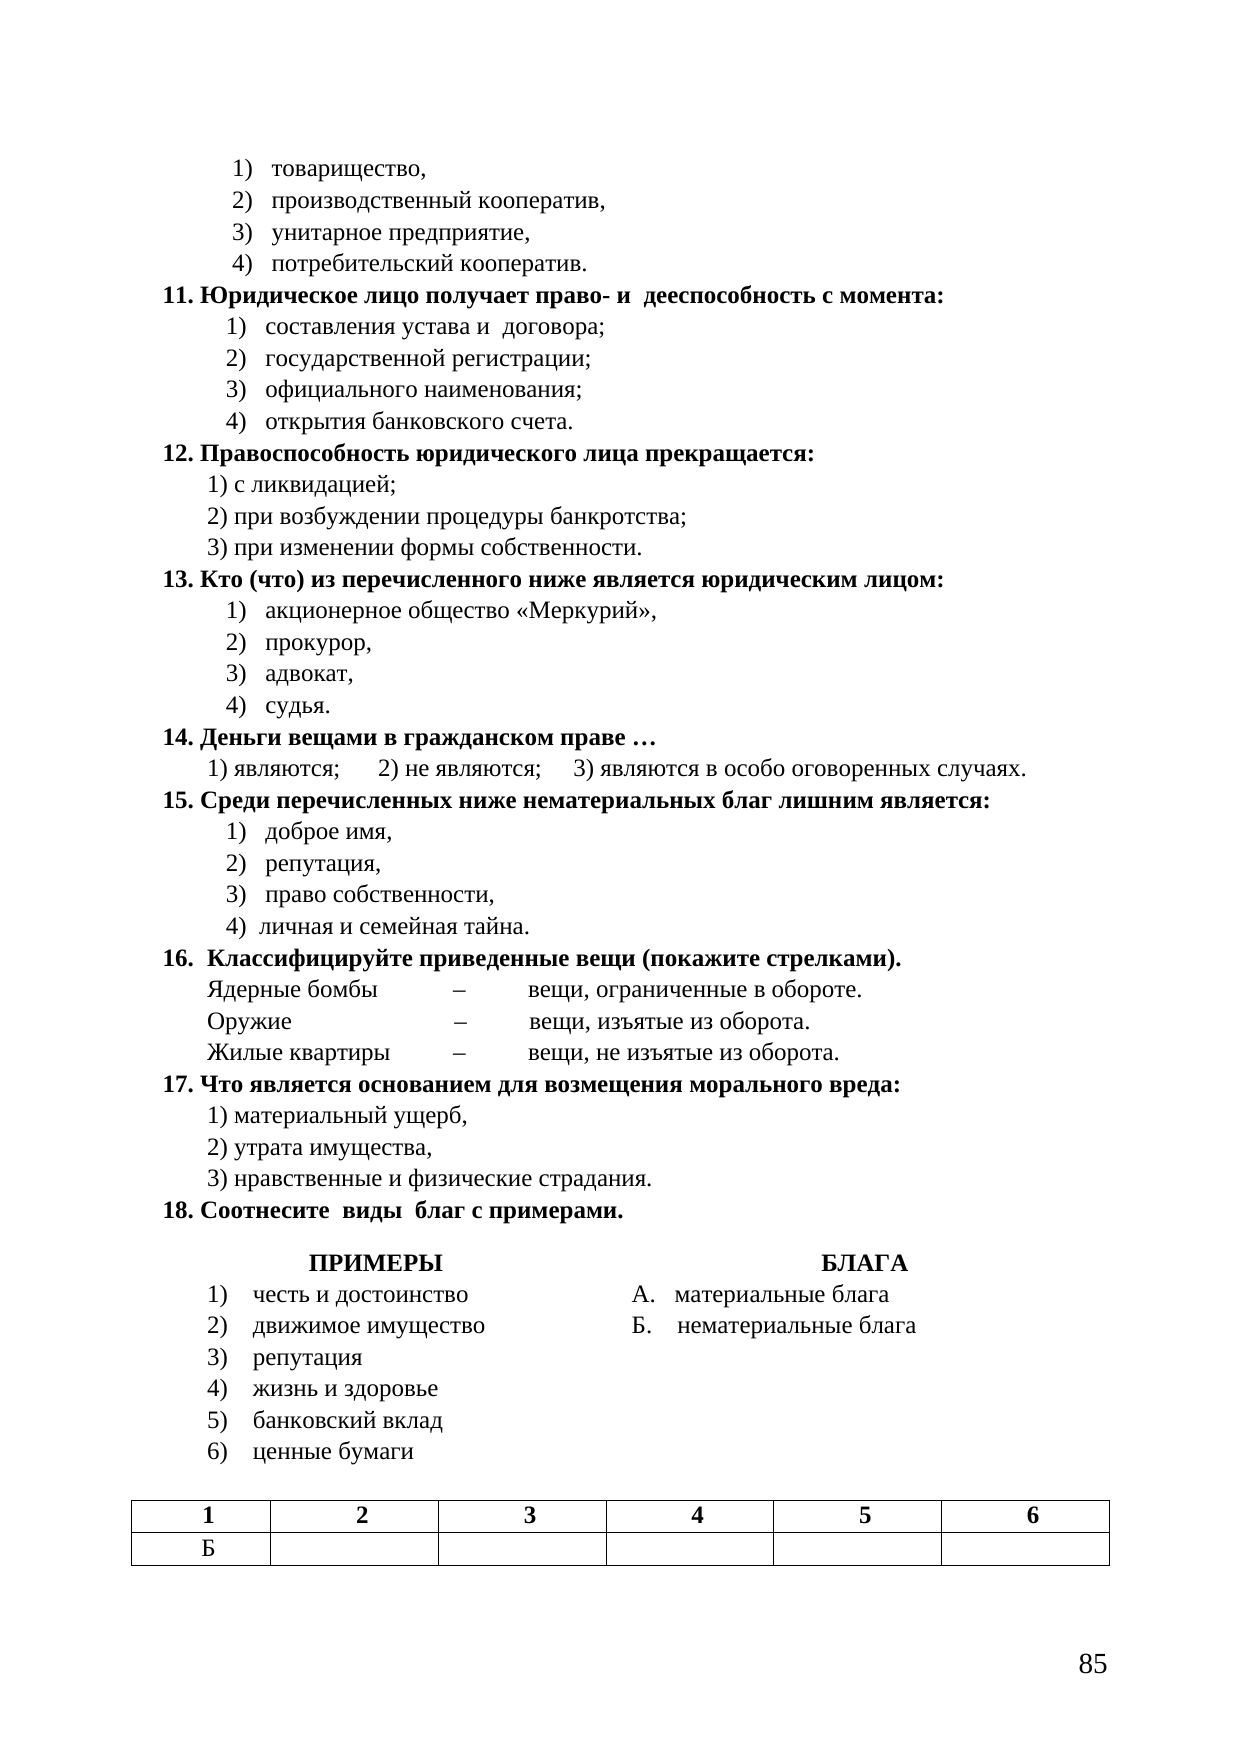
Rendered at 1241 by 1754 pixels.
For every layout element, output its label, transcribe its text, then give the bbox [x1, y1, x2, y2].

text 3) право собственности, [133, 879, 1107, 908]
text 3) официального наименования; [133, 374, 1107, 403]
text 2) утрата имущества, [133, 1132, 1107, 1161]
text 1) акционерное общество «Меркурий», [133, 595, 1107, 624]
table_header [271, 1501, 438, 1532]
text 1) товарищество, [133, 153, 1107, 182]
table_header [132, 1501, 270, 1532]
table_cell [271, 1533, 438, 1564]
text 2) репутация, [133, 848, 1107, 877]
text 2) прокурор, [133, 627, 1107, 656]
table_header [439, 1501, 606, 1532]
text Ядерные бомбы – вещи, ограниченные в обороте. [133, 974, 1107, 1003]
text 4) судья. [133, 690, 1107, 719]
text 14. Деньги вещами в гражданском праве … [133, 722, 1107, 750]
text 4) открытия банковского счета. [133, 406, 1107, 435]
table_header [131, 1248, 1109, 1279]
text 2) при возбуждении процедуры банкротства; [133, 501, 1107, 529]
text 3) при изменении формы собственности. [133, 532, 1107, 561]
text 18. Соотнесите виды благ с примерами. [133, 1195, 1107, 1224]
text 1) являются; 2) не являются; 3) являются в особо оговоренных случаях. [133, 753, 1107, 782]
list Классифицируйте приведенные вещи (покажите стрелками). [133, 943, 1107, 971]
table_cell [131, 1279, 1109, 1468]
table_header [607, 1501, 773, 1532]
text 15. Среди перечисленных ниже нематериальных благ лишним является: [133, 785, 1107, 813]
text 1) доброе имя, [133, 816, 1107, 845]
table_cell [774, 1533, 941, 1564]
text 17. Что является основанием для возмещения морального вреда: [133, 1069, 1107, 1098]
text 12. Правоспособность юридического лица прекращается: [133, 438, 1107, 466]
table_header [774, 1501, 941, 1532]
text 1) с ликвидацией; [133, 469, 1107, 498]
text Оружие – вещи, изъятые из оборота. [133, 1006, 1107, 1034]
text 4) потребительский кооператив. [133, 248, 1107, 277]
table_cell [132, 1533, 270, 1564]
text 3) адвокат, [133, 658, 1107, 687]
text 3) нравственные и физические страдания. [133, 1163, 1107, 1192]
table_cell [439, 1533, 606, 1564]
text 2) производственный кооператив, [133, 185, 1107, 214]
text 1) материальный ущерб, [133, 1100, 1107, 1129]
text 2) государственной регистрации; [133, 343, 1107, 372]
text 13. Кто (что) из перечисленного ниже является юридическим лицом: [133, 564, 1107, 593]
text 3) унитарное предприятие, [133, 217, 1107, 245]
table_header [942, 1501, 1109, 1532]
text 11. Юридическое лицо получает право- и дееспособность с момента: [133, 280, 1107, 308]
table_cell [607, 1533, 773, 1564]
text 1) составления устава и договора; [133, 311, 1107, 340]
text Жилые квартиры – вещи, не изъятые из оборота. [133, 1037, 1107, 1066]
text 4) личная и семейная тайна. [133, 911, 1107, 940]
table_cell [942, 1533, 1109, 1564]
